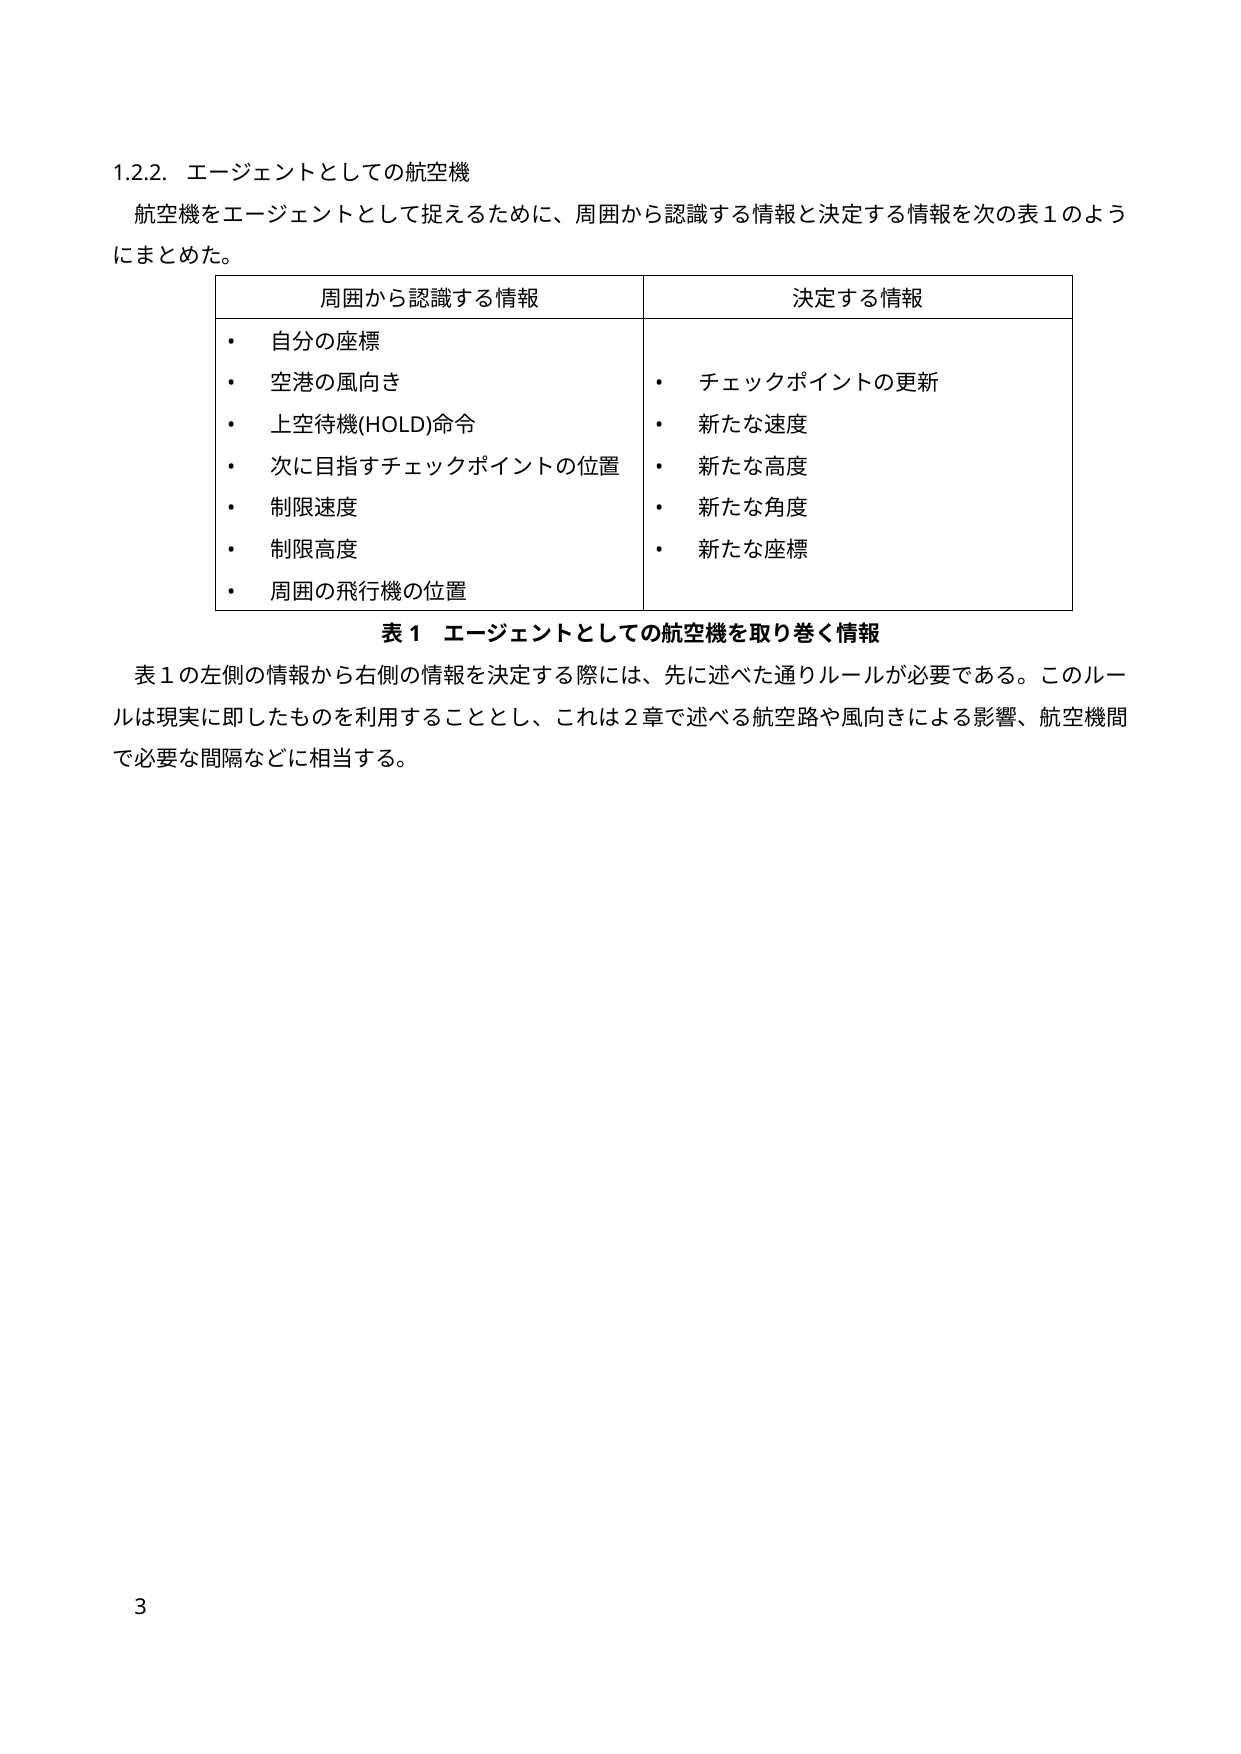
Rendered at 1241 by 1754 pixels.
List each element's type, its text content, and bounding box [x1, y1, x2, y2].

table_header 決定する情報 [644, 276, 1072, 318]
text 航空機をエージェントとして捉えるために、周囲から認識する情報と決定する情報を次の表１のようにまとめた。 [112, 192, 1128, 275]
subtitle エージェントとしての航空機 [112, 150, 1128, 192]
text 表 1 エージェントとしての航空機を取り巻く情報 [112, 611, 1128, 653]
table_cell 自分の座標 空港の風向き 上空待機(HOLD)命令 次に目指すチェックポイントの位置 制限速度 制限高度 周囲の飛行機の位置 [216, 319, 643, 610]
table_cell チェックポイントの更新 新たな速度 新たな高度 新たな角度 新たな座標 [644, 319, 1072, 610]
text 表１の左側の情報から右側の情報を決定する際には、先に述べた通りルールが必要である。このルールは現実に即したものを利用することとし、これは２章で述べる航空路や風向きによる影響、航空機間で必要な間隔などに相当する。 [112, 653, 1128, 778]
table_header 周囲から認識する情報 [216, 276, 643, 318]
